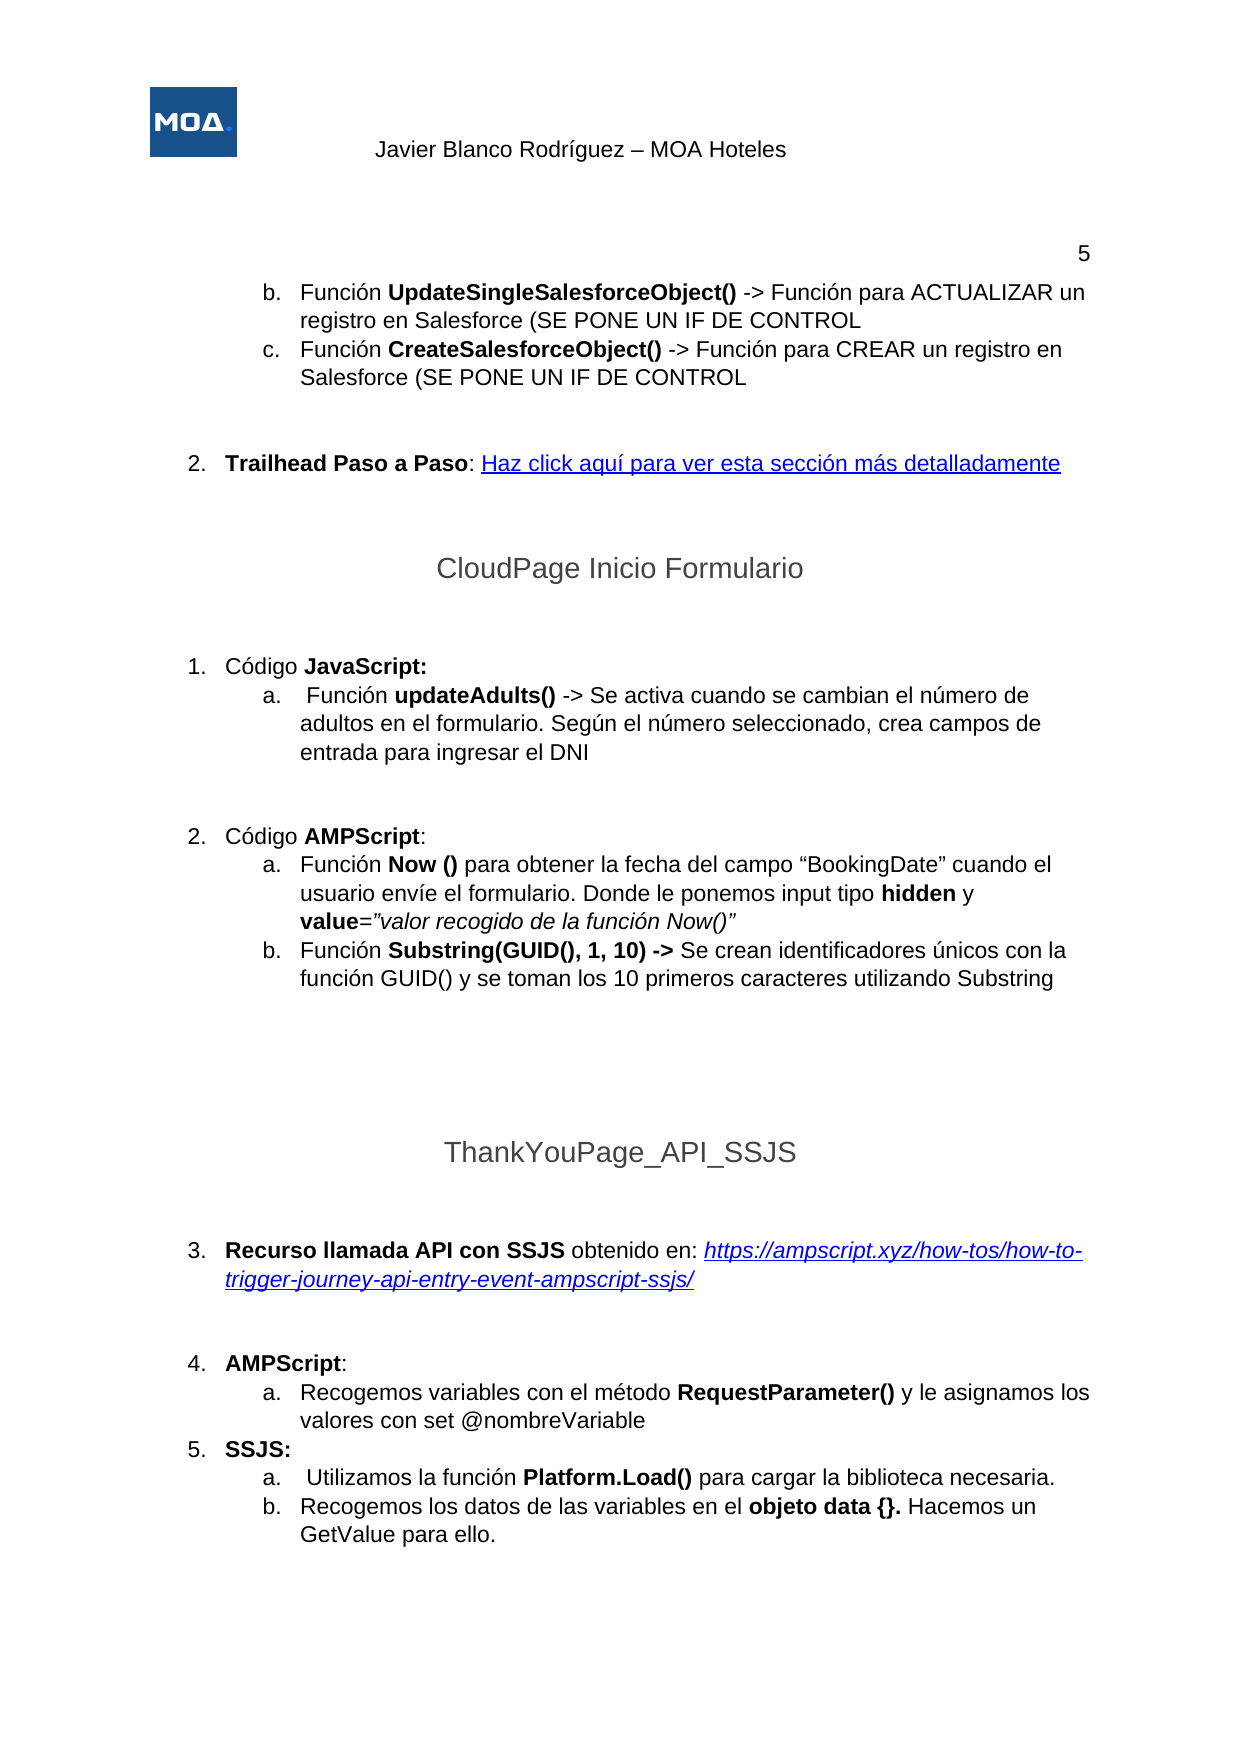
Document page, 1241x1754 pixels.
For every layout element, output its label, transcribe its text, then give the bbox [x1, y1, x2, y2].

list Código JavaScript: [187, 653, 1090, 679]
list Recogemos los datos de las variables en el objeto data {}. Hacemos un GetValue para ello. [262, 1493, 1090, 1547]
list Código AMPScript: [187, 823, 1090, 849]
list Utilizamos la función Platform.Load() para cargar la biblioteca necesaria. [262, 1464, 1090, 1491]
list Función UpdateSingleSalesforceObject() -> Función para ACTUALIZAR un registro en Salesforce (SE PONE UN IF DE CONTROL [262, 279, 1090, 334]
list Función Now () para obtener la fecha del campo “BookingDate” cuando el usuario envíe el formulario. Donde le ponemos input tipo hidden y value=”valor recogido de la función Now()” [262, 851, 1090, 935]
list Función CreateSalesforceObject() -> Función para CREAR un registro en Salesforce (SE PONE UN IF DE CONTROL [262, 336, 1090, 391]
picture [150, 87, 237, 157]
list Función Substring(GUID(), 1, 10) -> Se crean identificadores únicos con la función GUID() y se toman los 10 primeros caracteres utilizando Substring [262, 937, 1090, 992]
list SSJS: [187, 1436, 1090, 1462]
subtitle ThankYouPage_API_SSJS [150, 1135, 1090, 1169]
list Función updateAdults() -> Se activa cuando se cambian el número de adultos en el formulario. Según el número seleccionado, crea campos de entrada para ingresar el DNI [262, 682, 1090, 765]
list AMPScript: [187, 1350, 1090, 1377]
list Recurso llamada API con SSJS obtenido en: https://ampscript.xyz/how-tos/how-to-trigger-journey-api-entry-event-ampscript-ssjs/ [187, 1237, 1090, 1292]
list Trailhead Paso a Paso: Haz click aquí para ver esta sección más detalladamente [187, 449, 1090, 476]
subtitle CloudPage Inicio Formulario [150, 551, 1090, 584]
list Recogemos variables con el método RequestParameter() y le asignamos los valores con set @nombreVariable [262, 1379, 1090, 1434]
